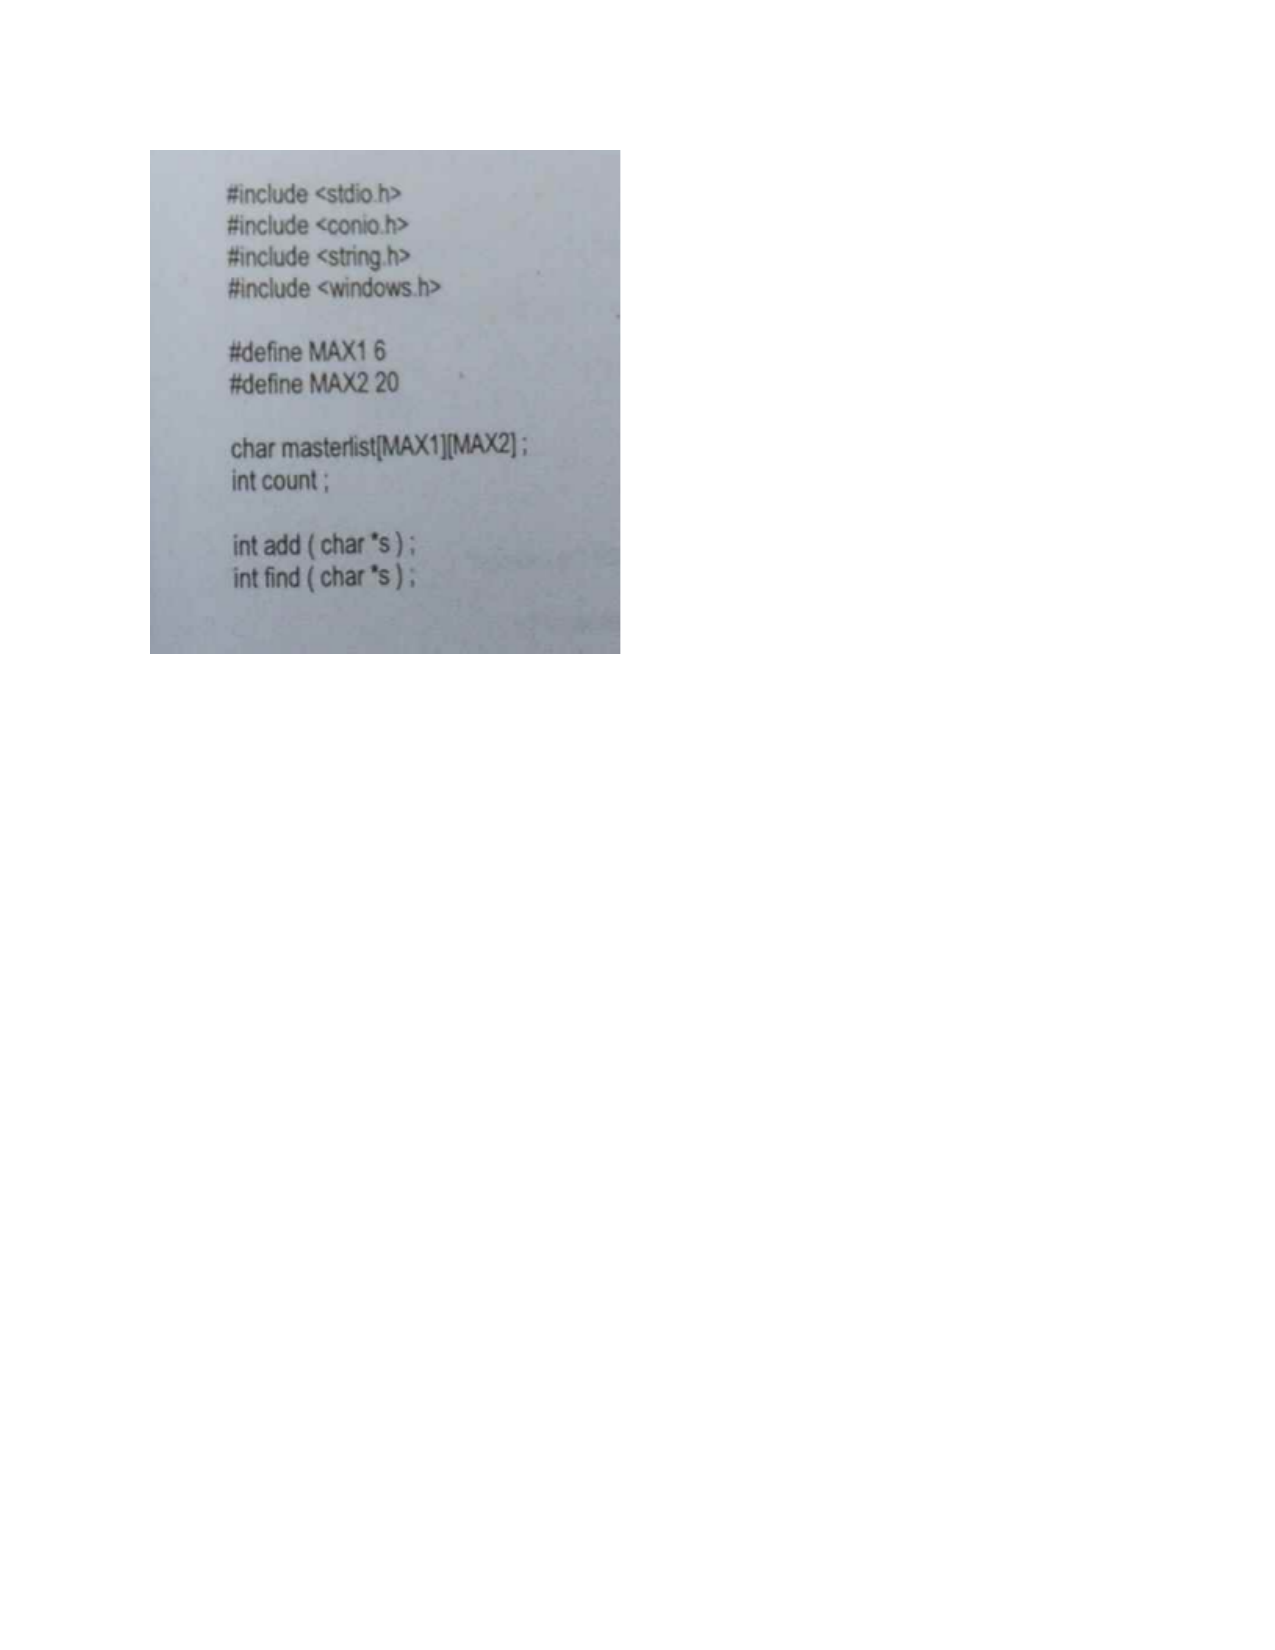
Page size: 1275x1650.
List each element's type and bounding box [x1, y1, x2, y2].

picture [150, 150, 621, 654]
